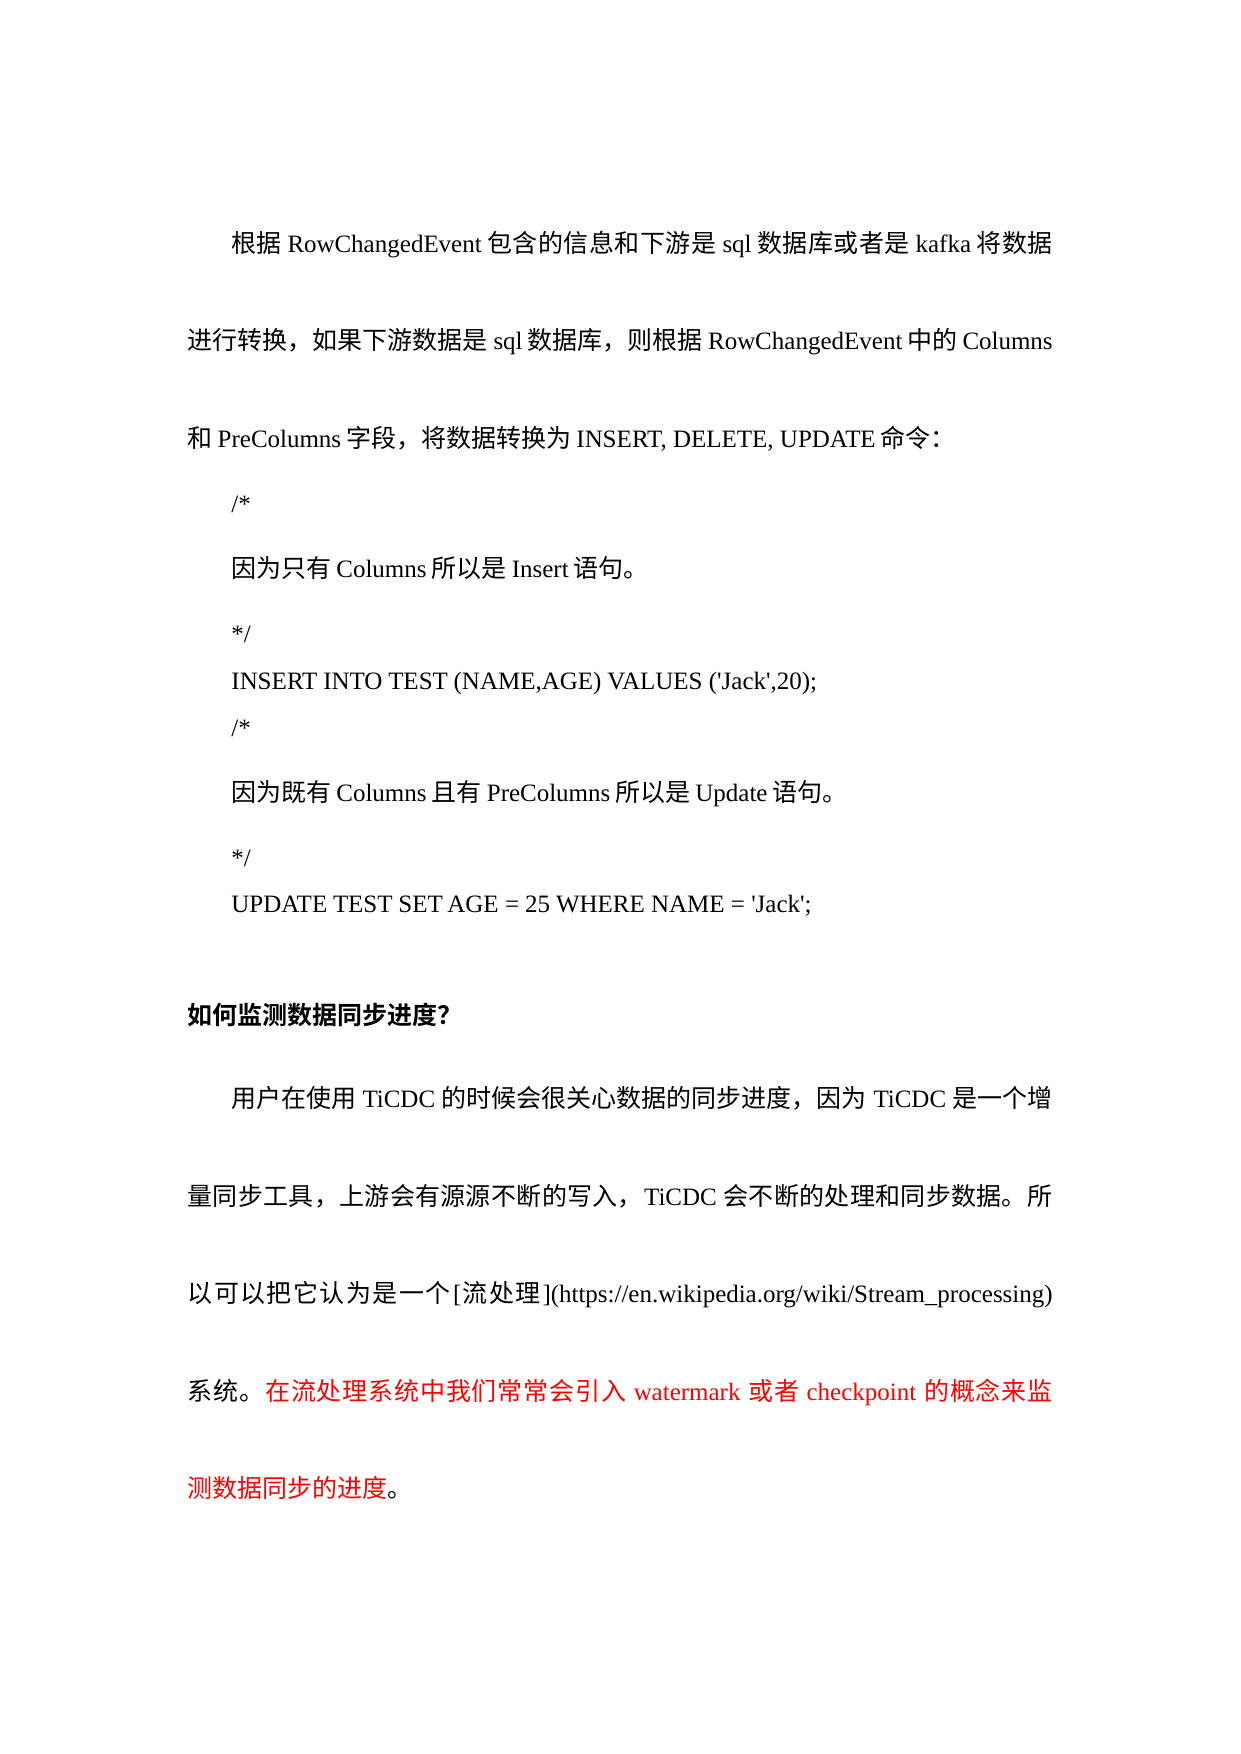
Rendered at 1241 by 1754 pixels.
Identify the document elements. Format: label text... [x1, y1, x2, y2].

text UPDATE TEST SET AGE = 25 WHERE NAME = 'Jack'; [187, 888, 1053, 920]
text */ [187, 841, 1053, 873]
text 因为只有Columns所以是Insert语句。 [187, 534, 1053, 599]
text 根据RowChangedEvent包含的信息和下游是sql数据库或者是kafka将数据进行转换，如果下游数据是sql数据库，则根据RowChangedEvent中的Columns和PreColumns字段，将数据转换为INSERT, DELETE, UPDATE命令： [187, 209, 1053, 469]
subtitle 如何监测数据同步进度？ [187, 981, 1053, 1046]
text /* [187, 487, 1053, 519]
text /* [187, 711, 1053, 743]
text 因为既有Columns且有PreColumns所以是Update语句。 [187, 758, 1053, 823]
text */ [187, 617, 1053, 649]
text 用户在使用 TiCDC 的时候会很关心数据的同步进度，因为 TiCDC 是一个增量同步工具，上游会有源源不断的写入，TiCDC 会不断的处理和同步数据。所以可以把它认为是一个[流处理](https://en.wikipedia.org/wiki/Stream_processing)系统。在流处理系统中我们常常会引入 watermark 或者 checkpoint 的概念来监测数据同步的进度。 [187, 1064, 1053, 1519]
text INSERT INTO TEST (NAME,AGE) VALUES ('Jack',20); [187, 664, 1053, 696]
